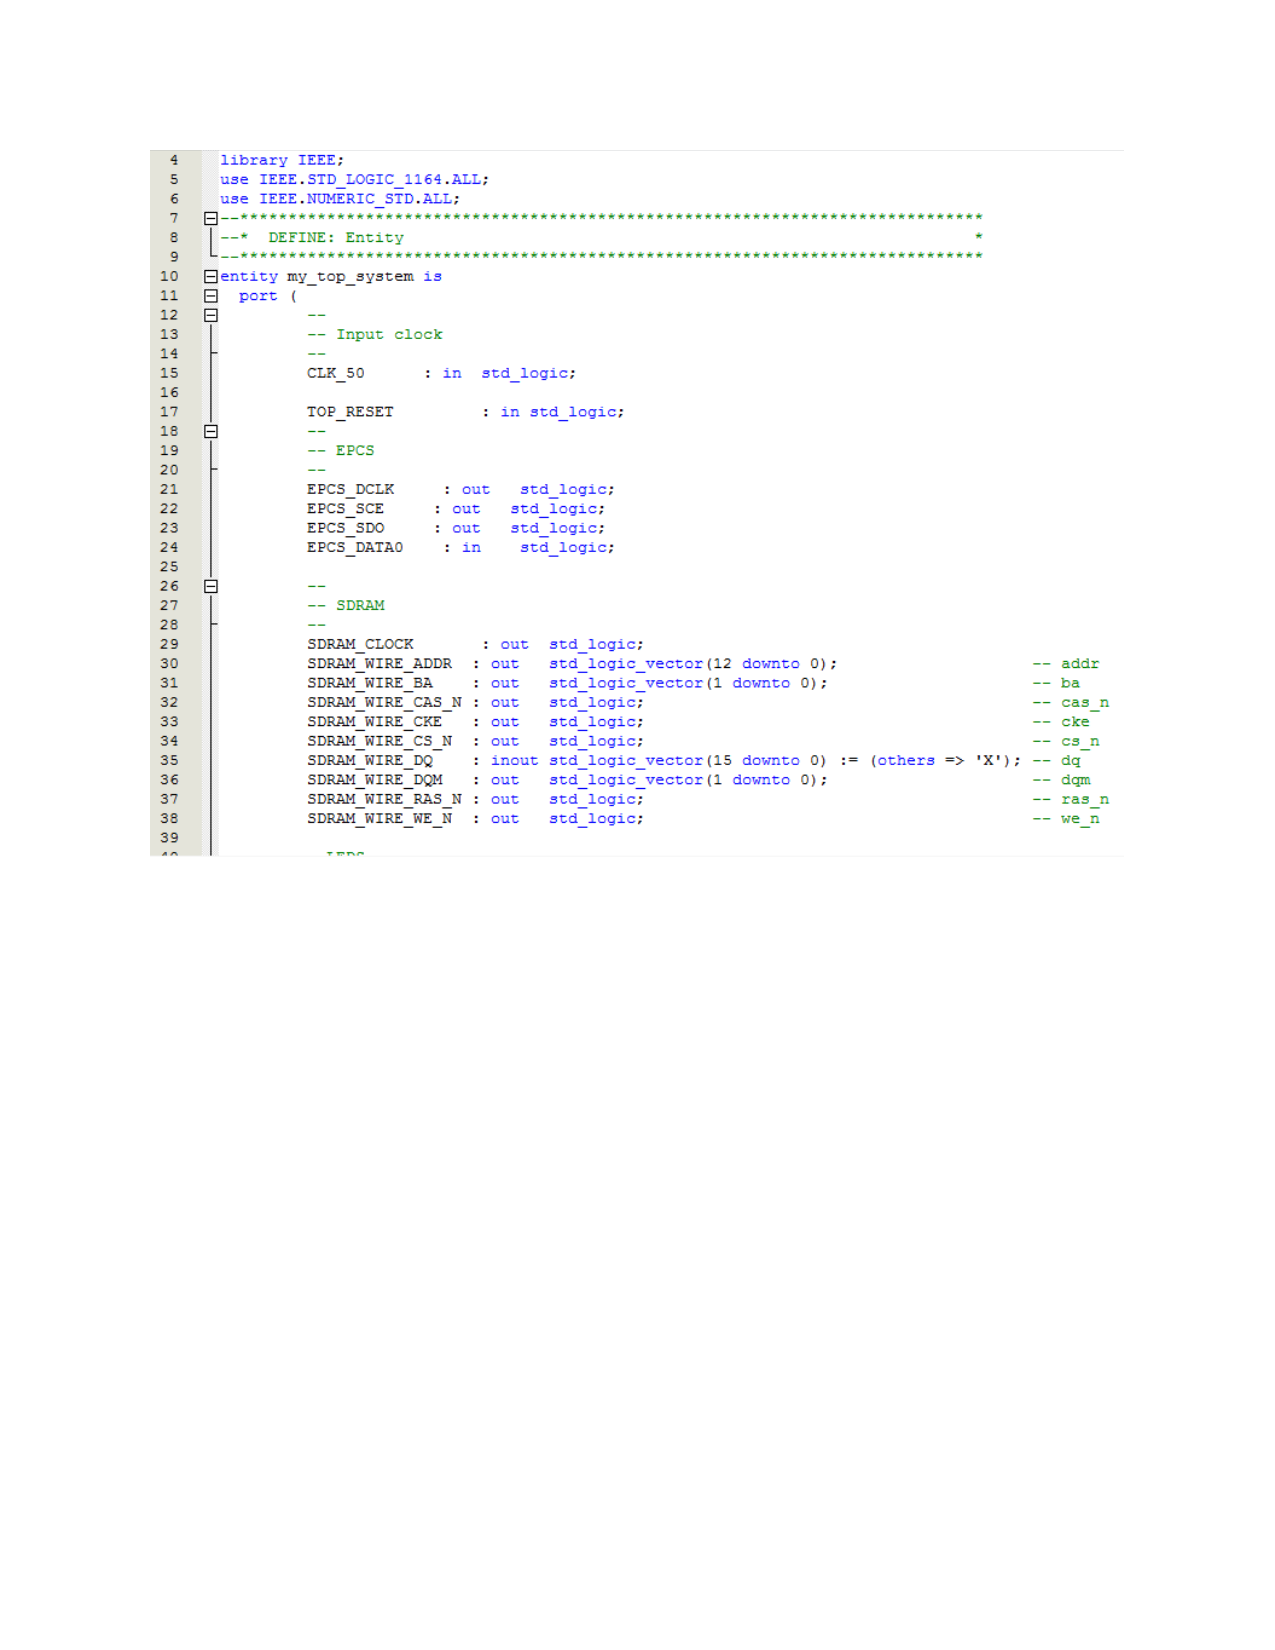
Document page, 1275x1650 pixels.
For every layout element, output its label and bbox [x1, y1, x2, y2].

picture [150, 150, 1124, 857]
